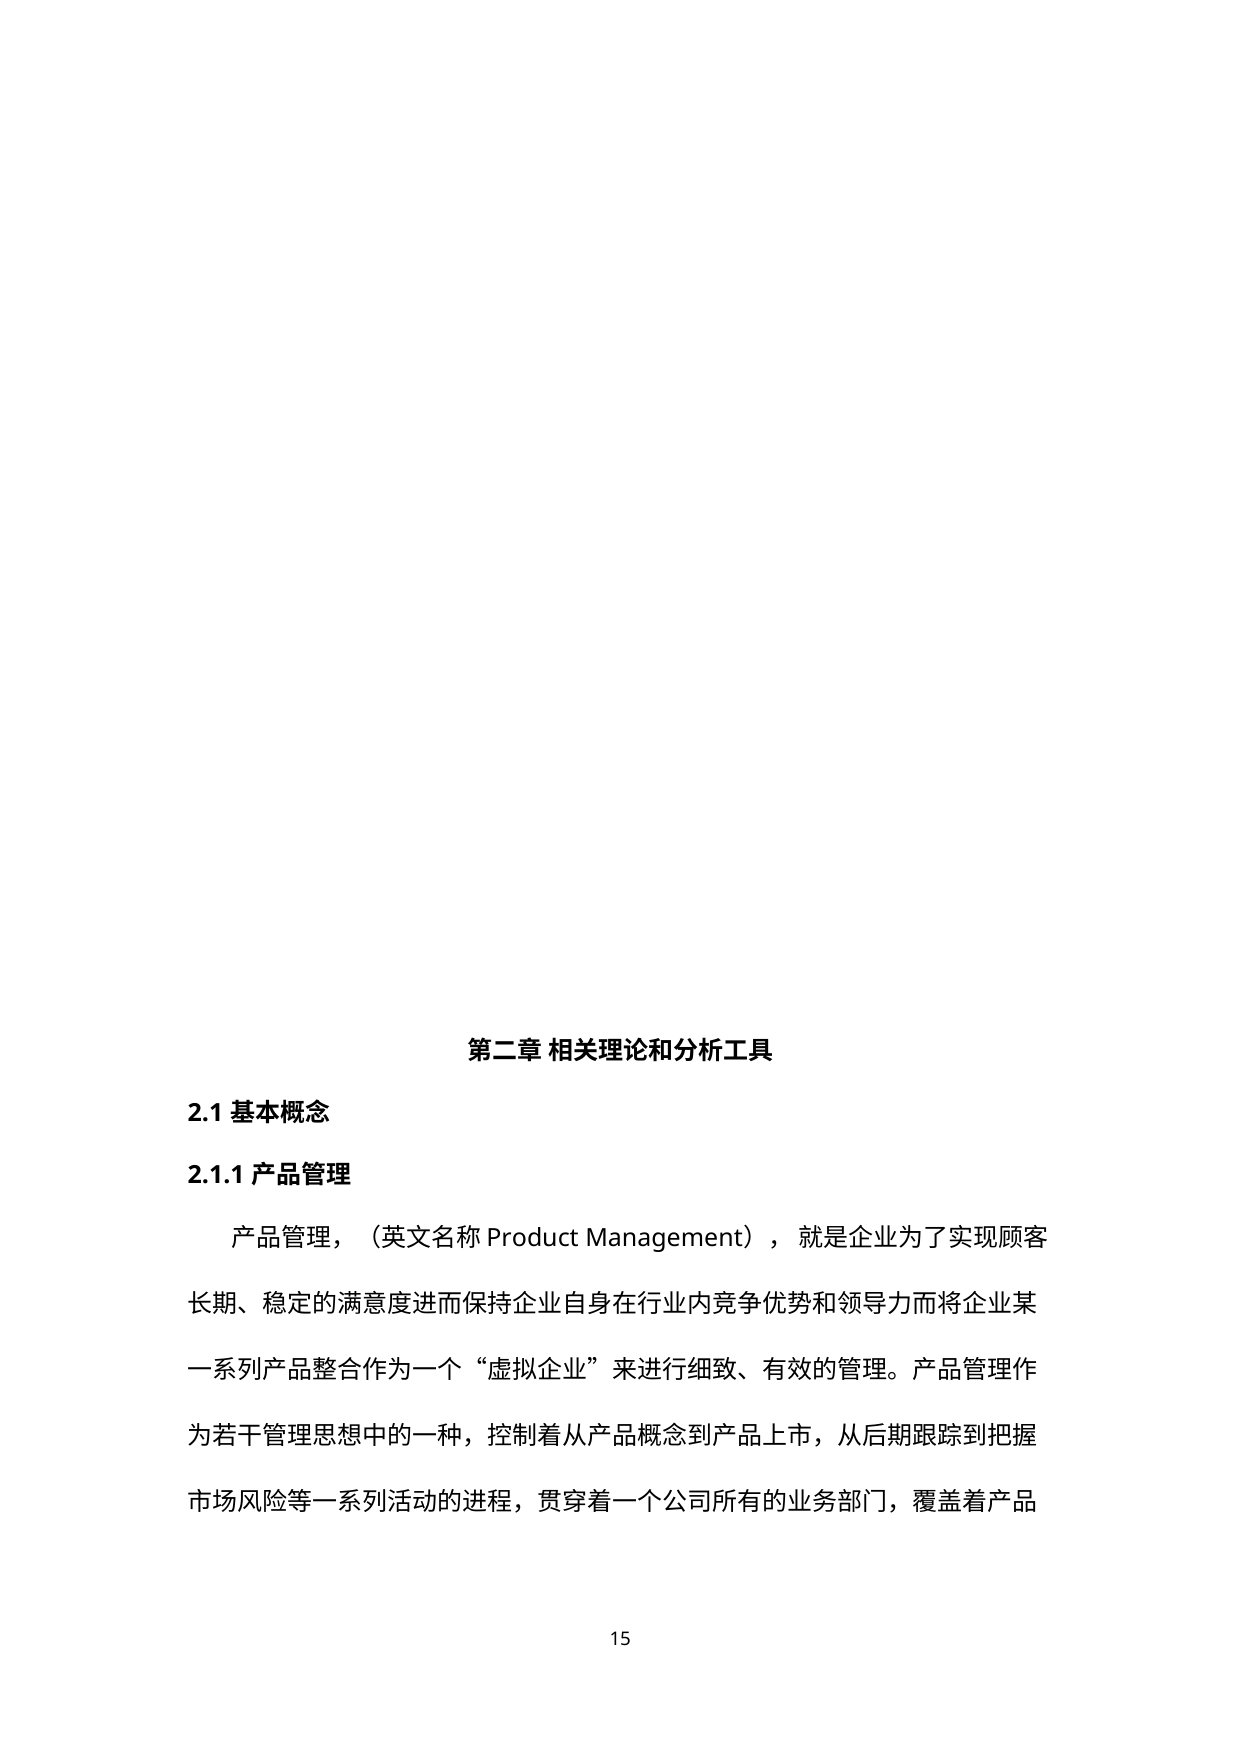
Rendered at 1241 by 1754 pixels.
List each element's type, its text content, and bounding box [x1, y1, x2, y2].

text 第二章 相关理论和分析工具 [187, 1027, 1053, 1071]
text 2.1.1 产品管理 [187, 1151, 1053, 1195]
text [187, 1213, 1053, 1521]
text 2.1 基本概念 [187, 1089, 1053, 1133]
